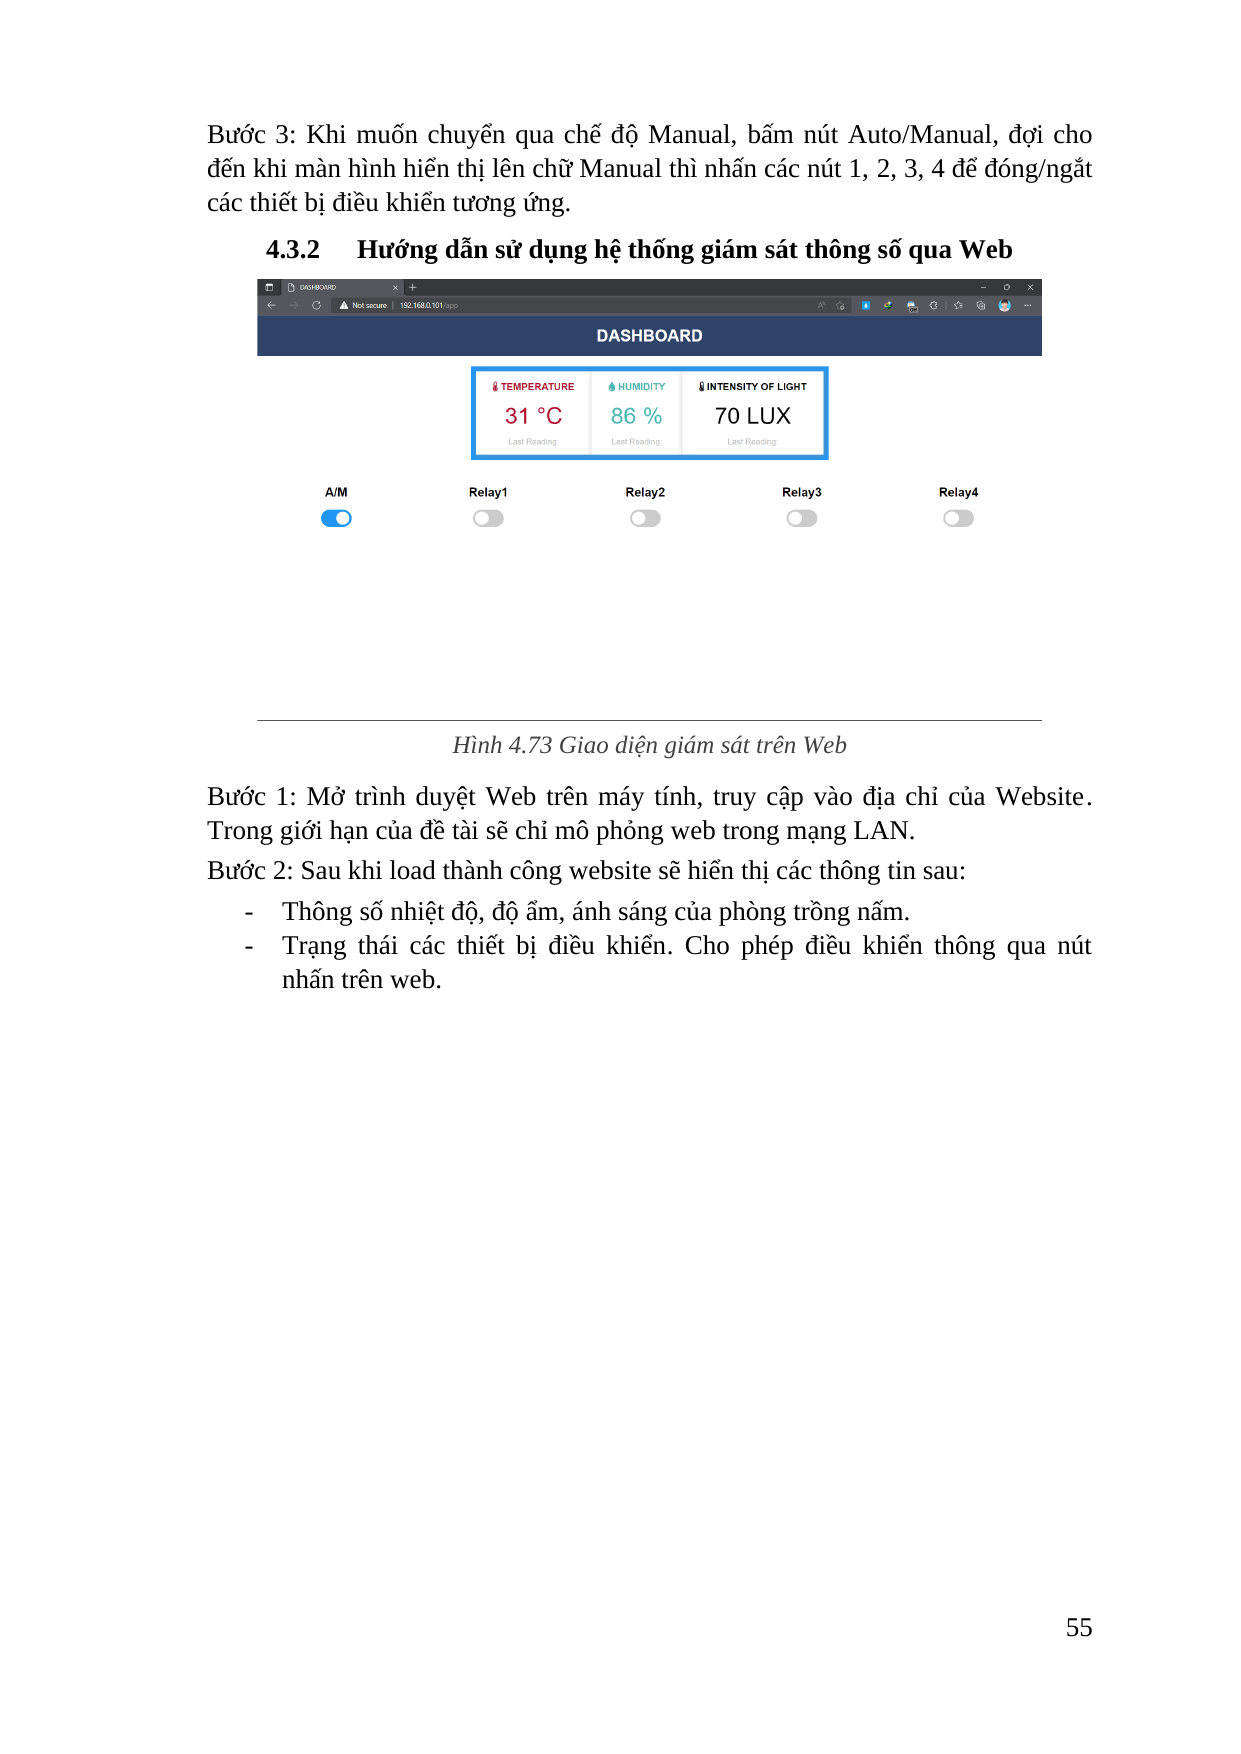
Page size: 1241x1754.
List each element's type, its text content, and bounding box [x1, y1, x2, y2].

text Bước 3: Khi muốn chuyển qua chế độ Manual, bấm nút Auto/Manual, đợi cho đến khi màn hình hiển thị lên chữ Manual thì nhấn các nút 1, 2, 3, 4 để đóng/ngắt các thiết bị điều khiển tương ứng. [207, 118, 1092, 218]
list Thông số nhiệt độ, độ ẩm, ánh sáng của phòng trồng nấm. [244, 895, 1092, 926]
subtitle Hướng dẫn sử dụng hệ thống giám sát thông số qua Web [266, 233, 1092, 264]
text Bước 1: Mở trình duyệt Web trên máy tính, truy cập vào địa chỉ của Website. Trong giới hạn của đề tài sẽ chỉ mô phỏng web trong mạng LAN. [207, 780, 1092, 845]
picture [257, 279, 1042, 721]
text Bước 2: Sau khi load thành công website sẽ hiển thị các thông tin sau: [207, 854, 1092, 886]
list Trạng thái các thiết bị điều khiển. Cho phép điều khiển thông qua nút nhấn trên web. [244, 929, 1092, 994]
